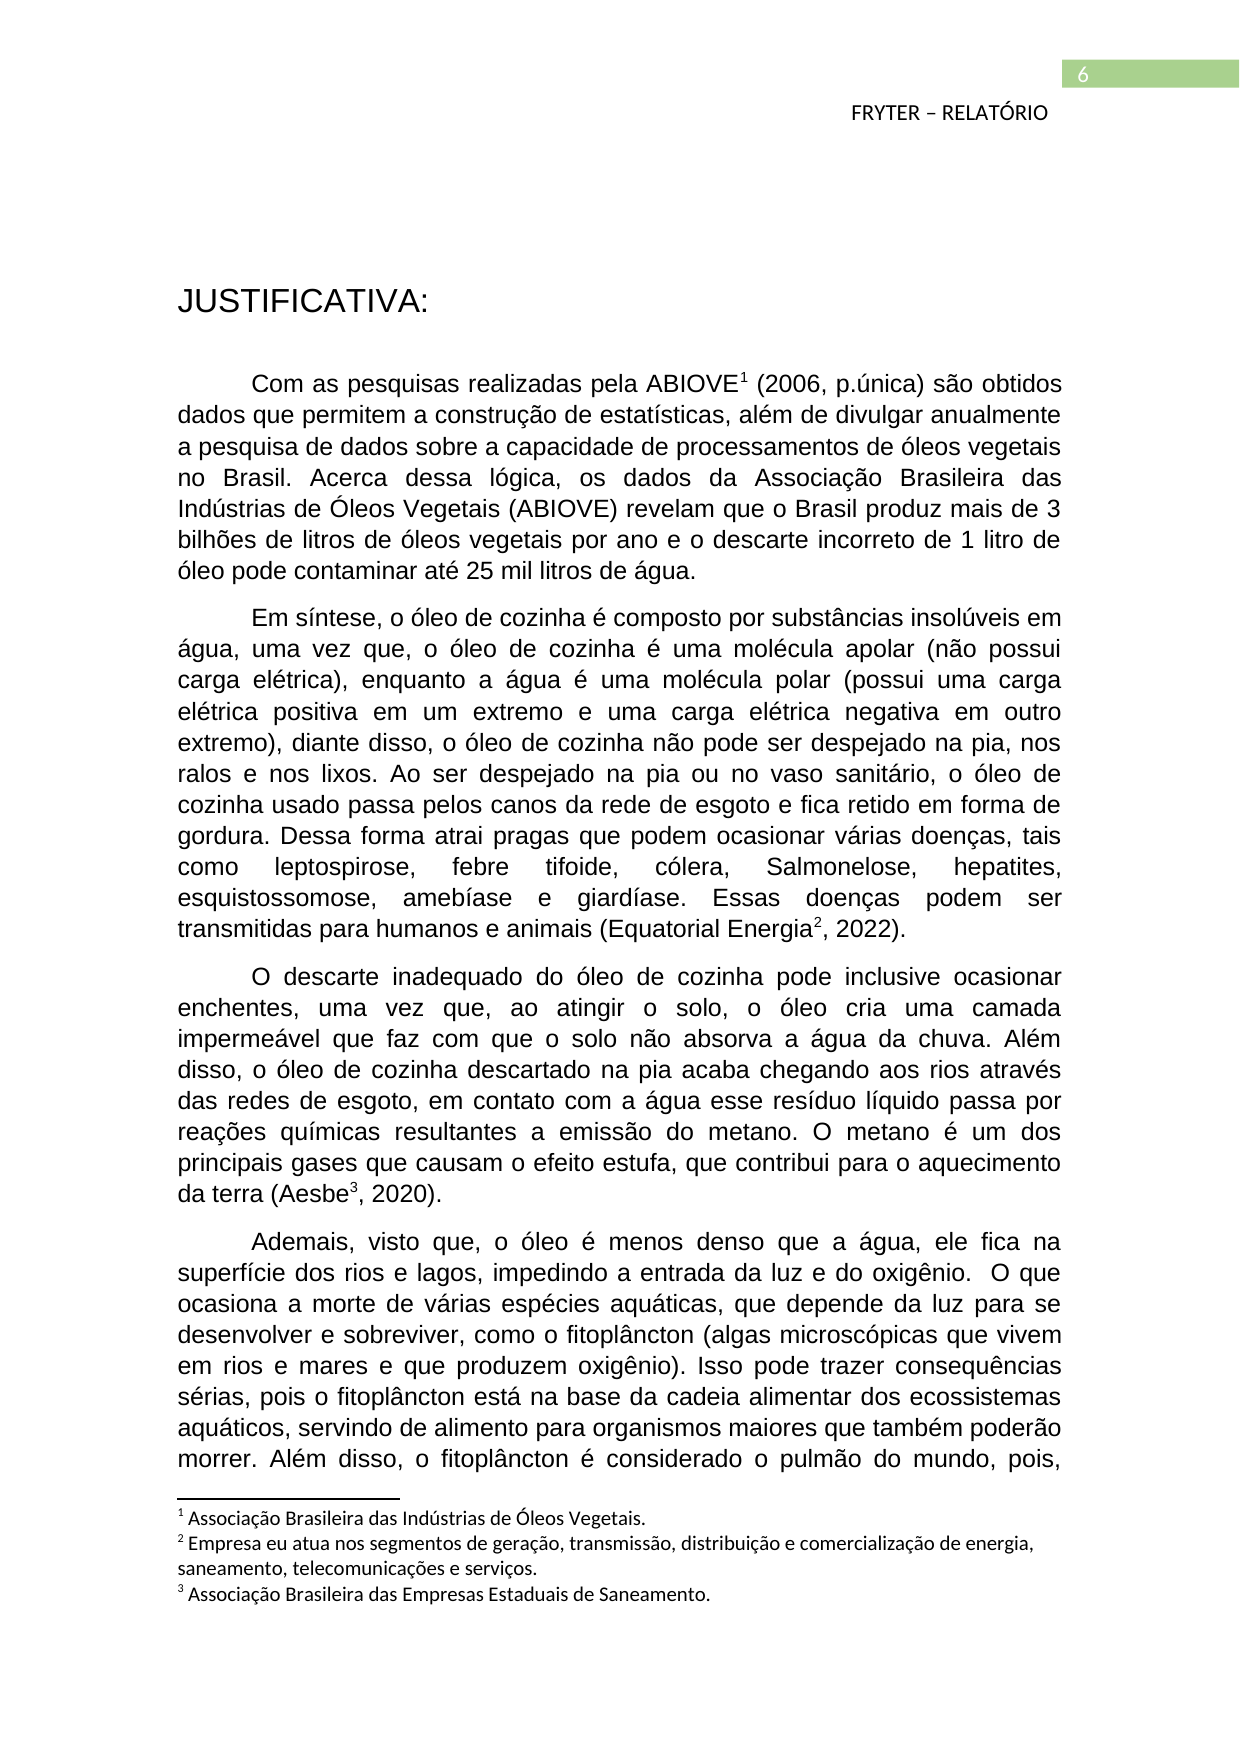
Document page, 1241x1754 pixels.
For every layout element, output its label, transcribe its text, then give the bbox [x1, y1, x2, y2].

subtitle JUSTIFICATIVA: [177, 281, 1063, 319]
text Com as pesquisas realizadas pela ABIOVE (2006, p.única) são obtidos dados que permitem a construção de estatísticas, além de divulgar anualmente a pesquisa de dados sobre a capacidade de processamentos de óleos vegetais no Brasil. Acerca dessa lógica, os dados da Associação Brasileira das Indústrias de Óleos Vegetais (ABIOVE) revelam que o Brasil produz mais de 3 bilhões de litros de óleos vegetais por ano e o descarte incorreto de 1 litro de óleo pode contaminar até 25 mil litros de água. [177, 369, 1063, 584]
text O descarte inadequado do óleo de cozinha pode inclusive ocasionar enchentes, uma vez que, ao atingir o solo, o óleo cria uma camada impermeável que faz com que o solo não absorva a água da chuva. Além disso, o óleo de cozinha descartado na pia acaba chegando aos rios através das redes de esgoto, em contato com a água esse resíduo líquido passa por reações químicas resultantes a emissão do metano. O metano é um dos principais gases que causam o efeito estufa, que contribui para o aquecimento da terra (Aesbe, 2020). [177, 961, 1063, 1207]
text Em síntese, o óleo de cozinha é composto por substâncias insolúveis em água, uma vez que, o óleo de cozinha é uma molécula apolar (não possui carga elétrica), enquanto a água é uma molécula polar (possui uma carga elétrica positiva em um extremo e uma carga elétrica negativa em outro extremo), diante disso, o óleo de cozinha não pode ser despejado na pia, nos ralos e nos lixos. Ao ser despejado na pia ou no vaso sanitário, o óleo de cozinha usado passa pelos canos da rede de esgoto e fica retido em forma de gordura. Dessa forma atrai pragas que podem ocasionar várias doenças, tais como leptospirose, febre tifoide, cólera, Salmonelose, hepatites, esquistossomose, amebíase e giardíase. Essas doenças podem ser transmitidas para humanos e animais (Equatorial Energia, 2022). [177, 603, 1063, 942]
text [177, 1226, 1063, 1472]
